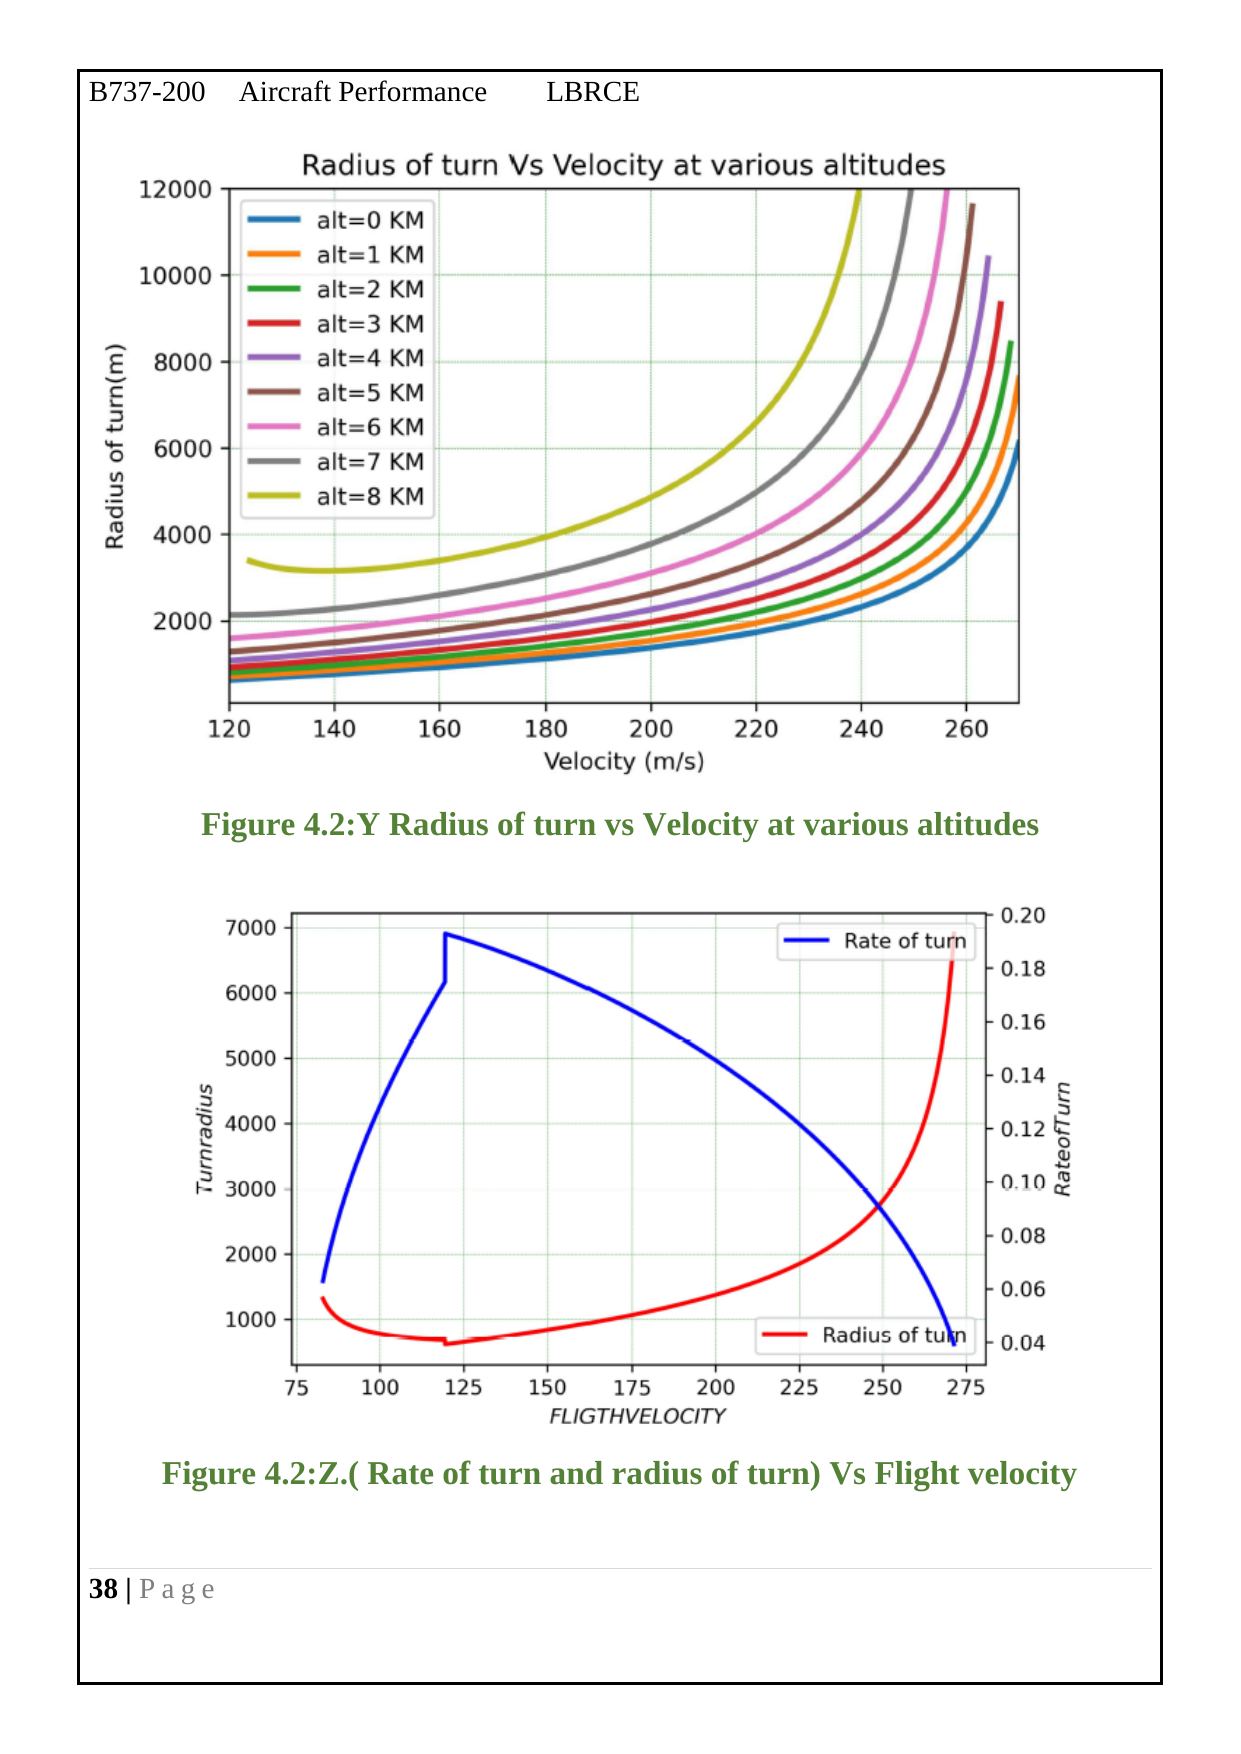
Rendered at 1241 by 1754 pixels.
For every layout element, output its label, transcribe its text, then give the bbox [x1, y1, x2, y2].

picture [88, 147, 1039, 786]
picture [148, 863, 1092, 1445]
